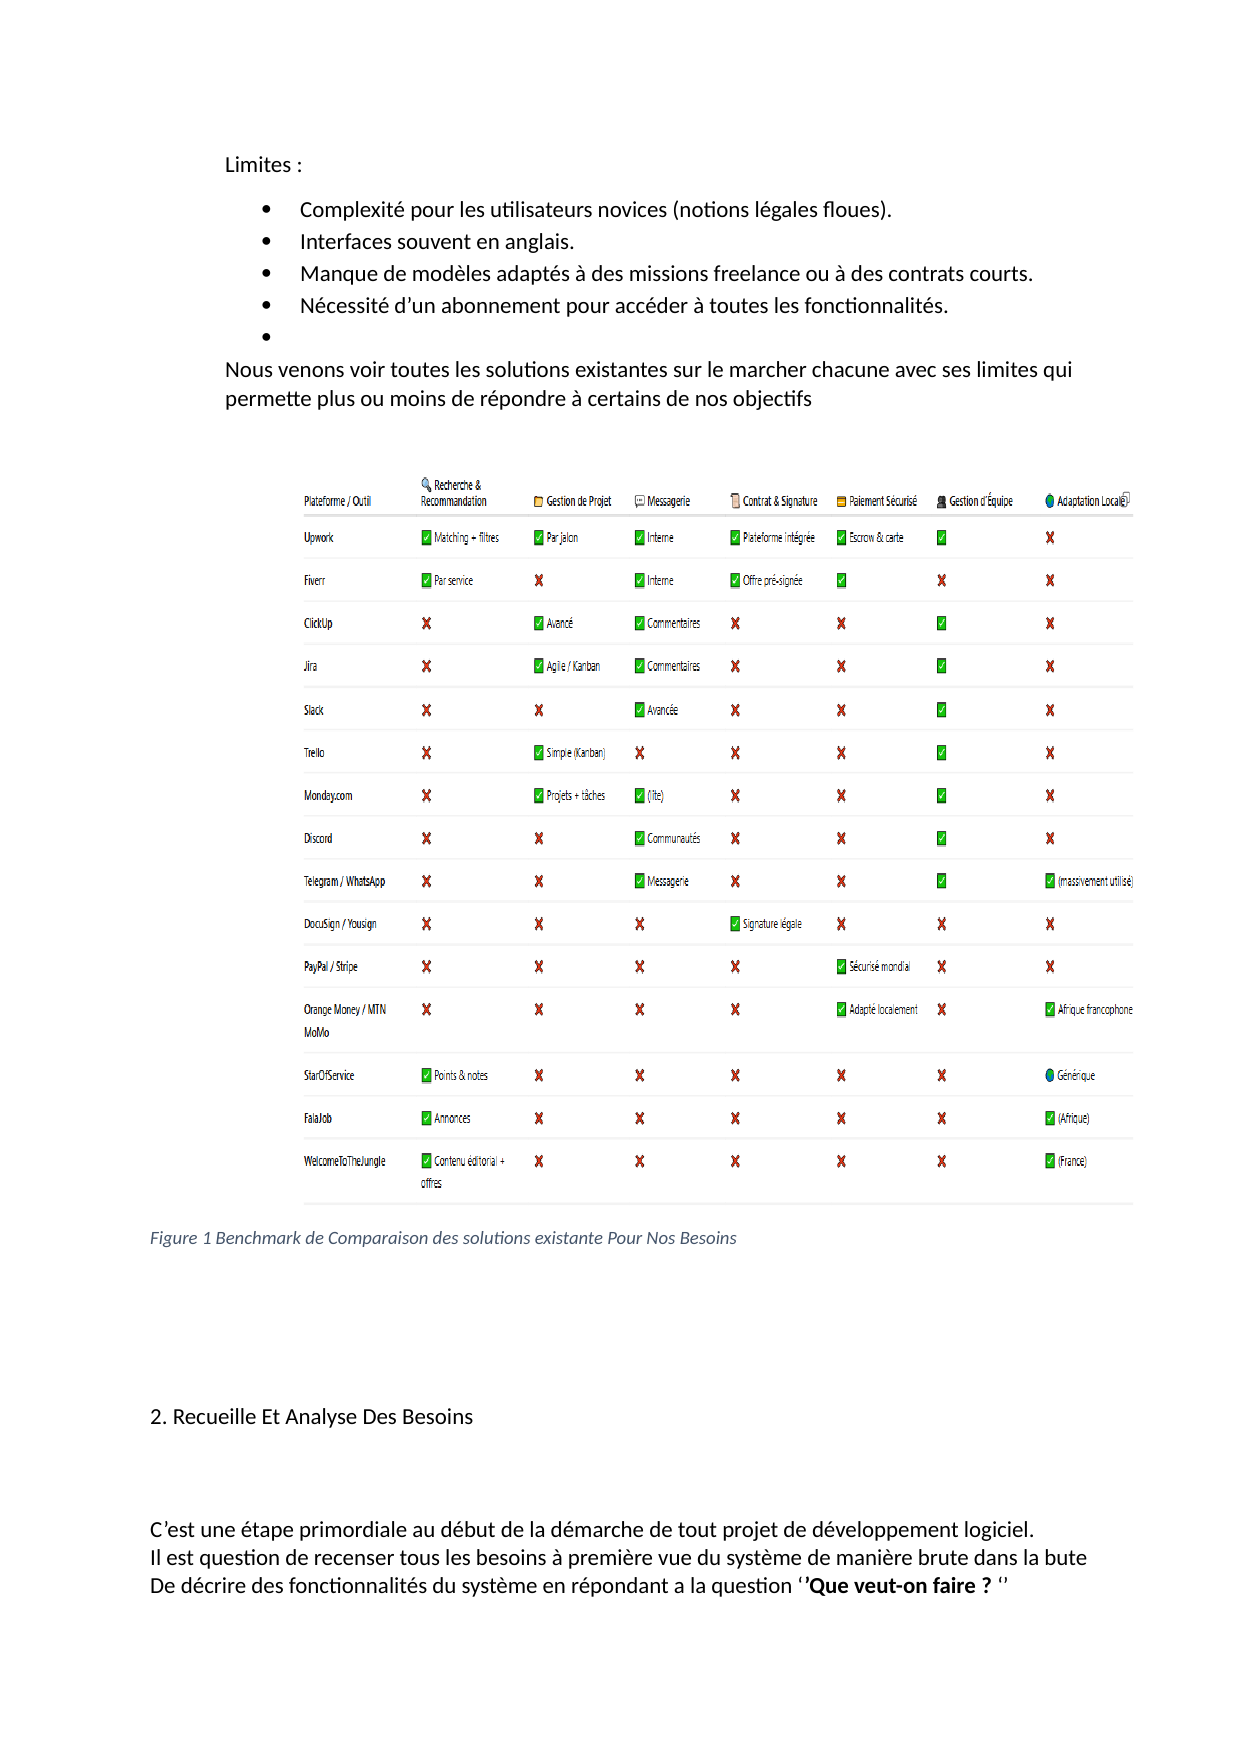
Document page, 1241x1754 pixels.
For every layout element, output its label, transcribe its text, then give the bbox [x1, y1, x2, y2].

text Il est question de recenser tous les besoins à première vue du système de manière brute dans la bute [150, 1543, 1090, 1571]
list Nous venons voir toutes les solutions existantes sur le marcher chacune avec ses limites qui permette plus ou moins de répondre à certains de nos objectifs [225, 356, 1090, 412]
text Limites : [150, 150, 1090, 178]
subtitle Recueille Et Analyse Des Besoins [150, 1402, 1090, 1430]
list Manque de modèles adaptés à des missions freelance ou à des contrats courts. [262, 259, 1090, 287]
text C’est une étape primordiale au début de la démarche de tout projet de développement logiciel. [150, 1515, 1090, 1543]
list Complexité pour les utilisateurs novices (notions légales floues). [262, 195, 1090, 223]
text De décrire des fonctionnalités du système en répondant a la question ‘’Que veut-on faire ? ‘’ [150, 1571, 1090, 1599]
list Interfaces souvent en anglais. [262, 227, 1090, 255]
picture [225, 467, 1211, 1210]
list Nécessité d’un abonnement pour accéder à toutes les fonctionnalités. [262, 291, 1090, 319]
text Figure 1 Benchmark de Comparaison des solutions existante Pour Nos Besoins [150, 1226, 1090, 1249]
